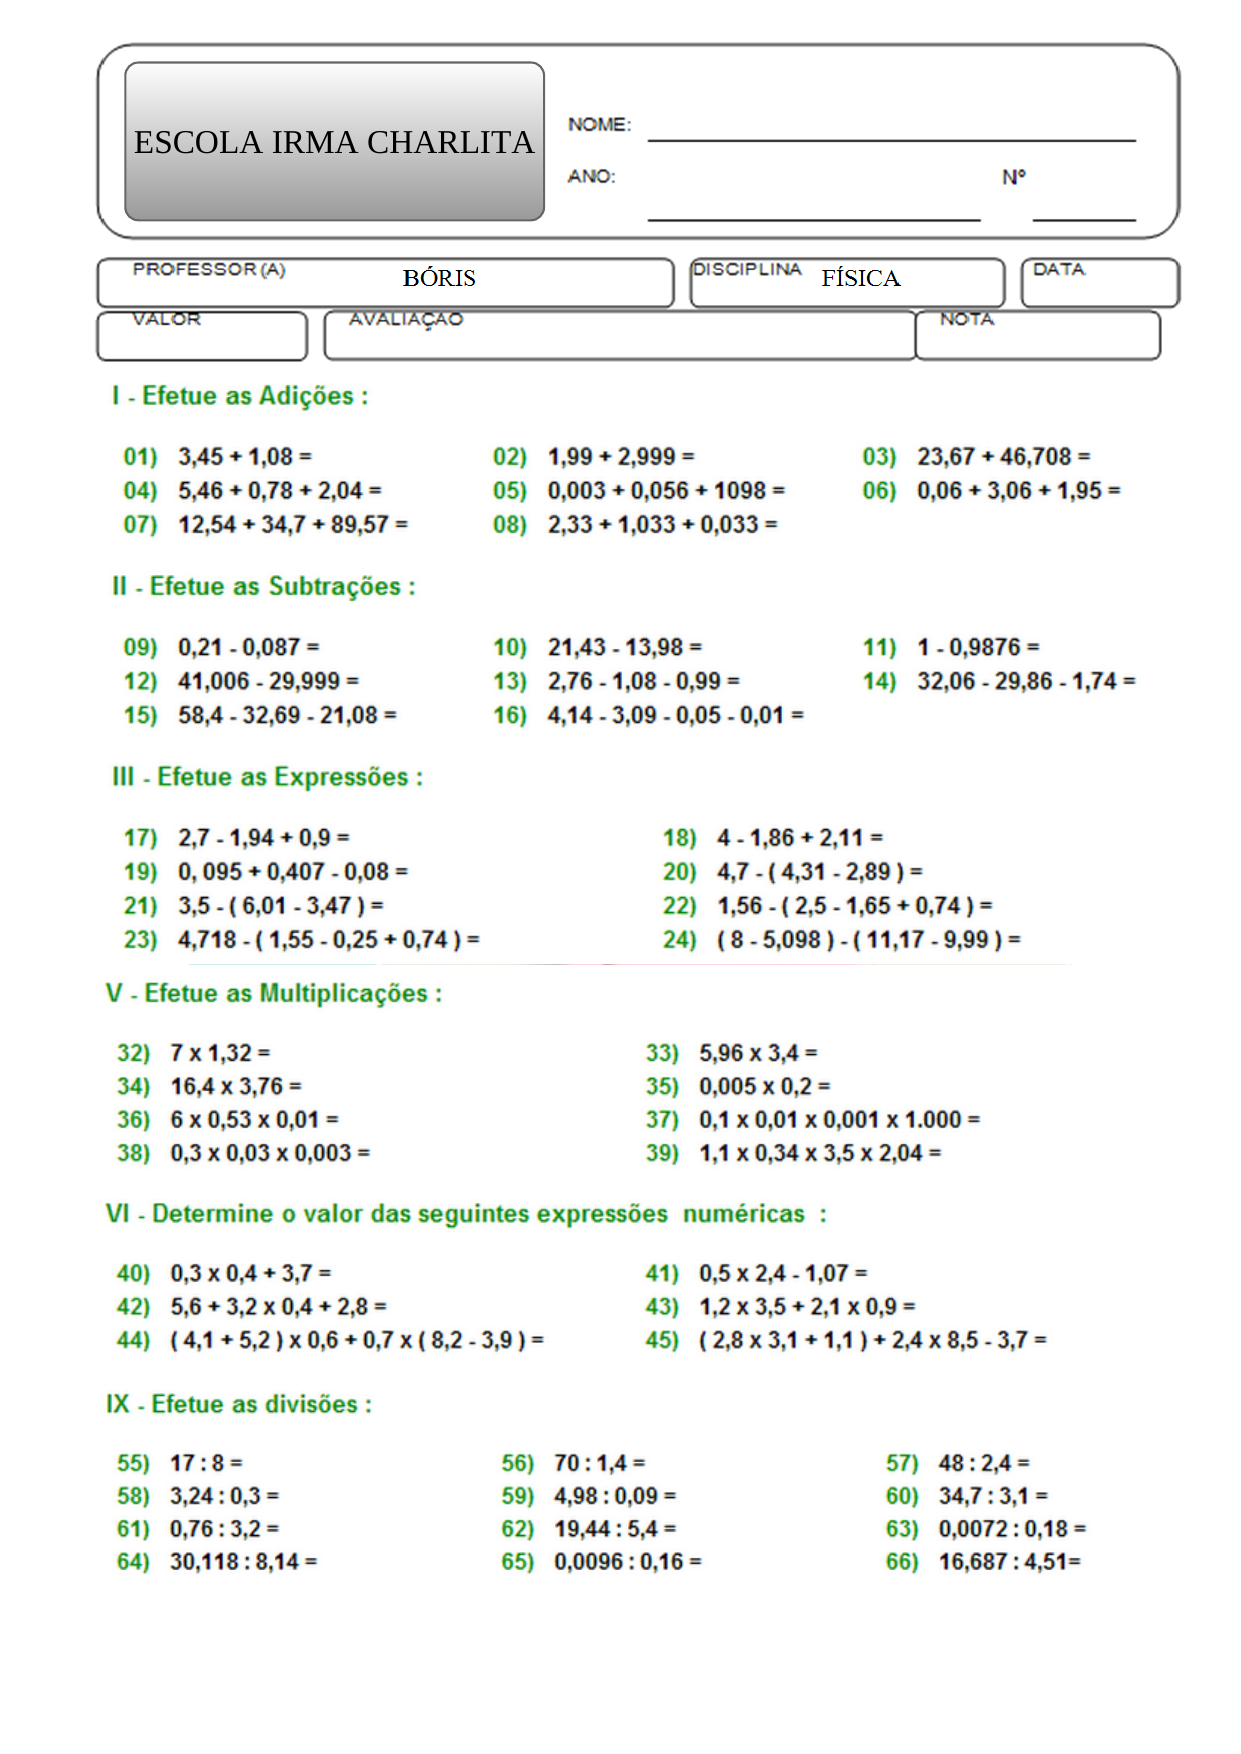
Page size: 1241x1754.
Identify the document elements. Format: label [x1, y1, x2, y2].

picture [93, 37, 1186, 1575]
